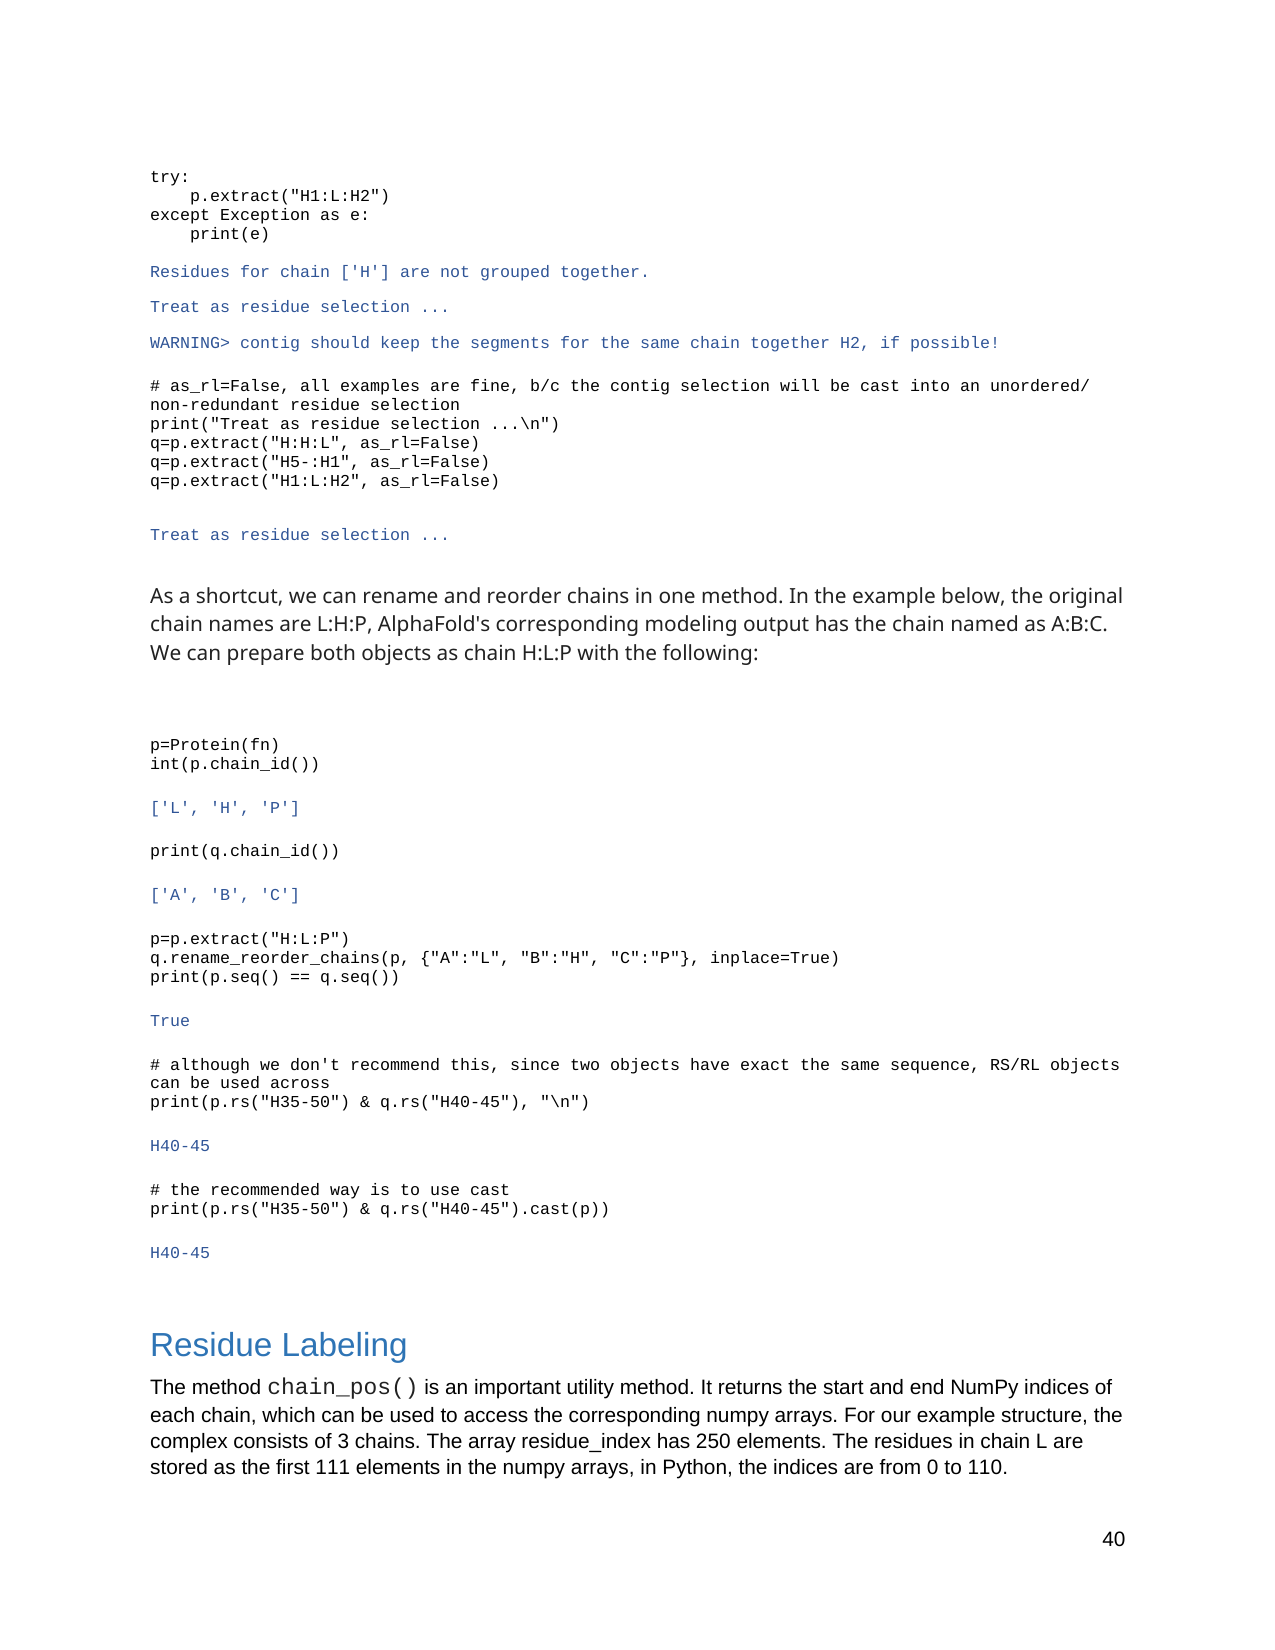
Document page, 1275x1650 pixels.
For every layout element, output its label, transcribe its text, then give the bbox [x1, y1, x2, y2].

text True [150, 1012, 1125, 1031]
text H40-45 [150, 1244, 1125, 1263]
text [150, 334, 1125, 353]
text print(q.chain_id()) [150, 843, 1125, 862]
text The method chain_pos() is an important utility method. It returns the start and end NumPy indices of each chain, which can be used to access the corresponding numpy arrays. For our example structure, the complex consists of 3 chains. The array residue_index has 250 elements. The residues in chain L are stored as the first 111 elements in the numpy arrays, in Python, the indices are from 0 to 110. [150, 1375, 1125, 1479]
text # as_rl=False, all examples are fine, b/c the contig selection will be cast into an unordered/non-redundant residue selection print("Treat as residue selection ...\n") q=p.extract("H:H:L", as_rl=False) q=p.extract("H5-:H1", as_rl=False) q=p.extract("H1:L:H2", as_rl=False) [150, 378, 1125, 491]
text p=p.extract("H:L:P") q.rename_reorder_chains(p, {"A":"L", "B":"H", "C":"P"}, inplace=True) print(p.seq() == q.seq()) [150, 931, 1125, 987]
text H40-45 [150, 1138, 1125, 1157]
text Treat as residue selection ... [150, 299, 1125, 317]
text ['A', 'B', 'C'] [150, 887, 1125, 906]
text # the recommended way is to use cast print(p.rs("H35-50") & q.rs("H40-45").cast(p)) [150, 1182, 1125, 1219]
text try: p.extract("H1:L:H2") except Exception as e: print(e) Residues for chain ['H'] are not grouped together. [150, 150, 1125, 282]
text ['L', 'H', 'P'] [150, 799, 1125, 818]
subtitle Residue Labeling [150, 1325, 1125, 1363]
text # although we don't recommend this, since two objects have exact the same sequence, RS/RL objects can be used across print(p.rs("H35-50") & q.rs("H40-45"), "\n") [150, 1056, 1125, 1113]
text p=Protein(fn) int(p.chain_id()) [150, 736, 1125, 774]
text As a shortcut, we can rename and reorder chains in one method. In the example below, the original chain names are L:H:P, AlphaFold's corresponding modeling output has the chain named as A:B:C. We can prepare both objects as chain H:L:P with the following: [150, 581, 1125, 666]
text Treat as residue selection ... [150, 508, 1125, 564]
